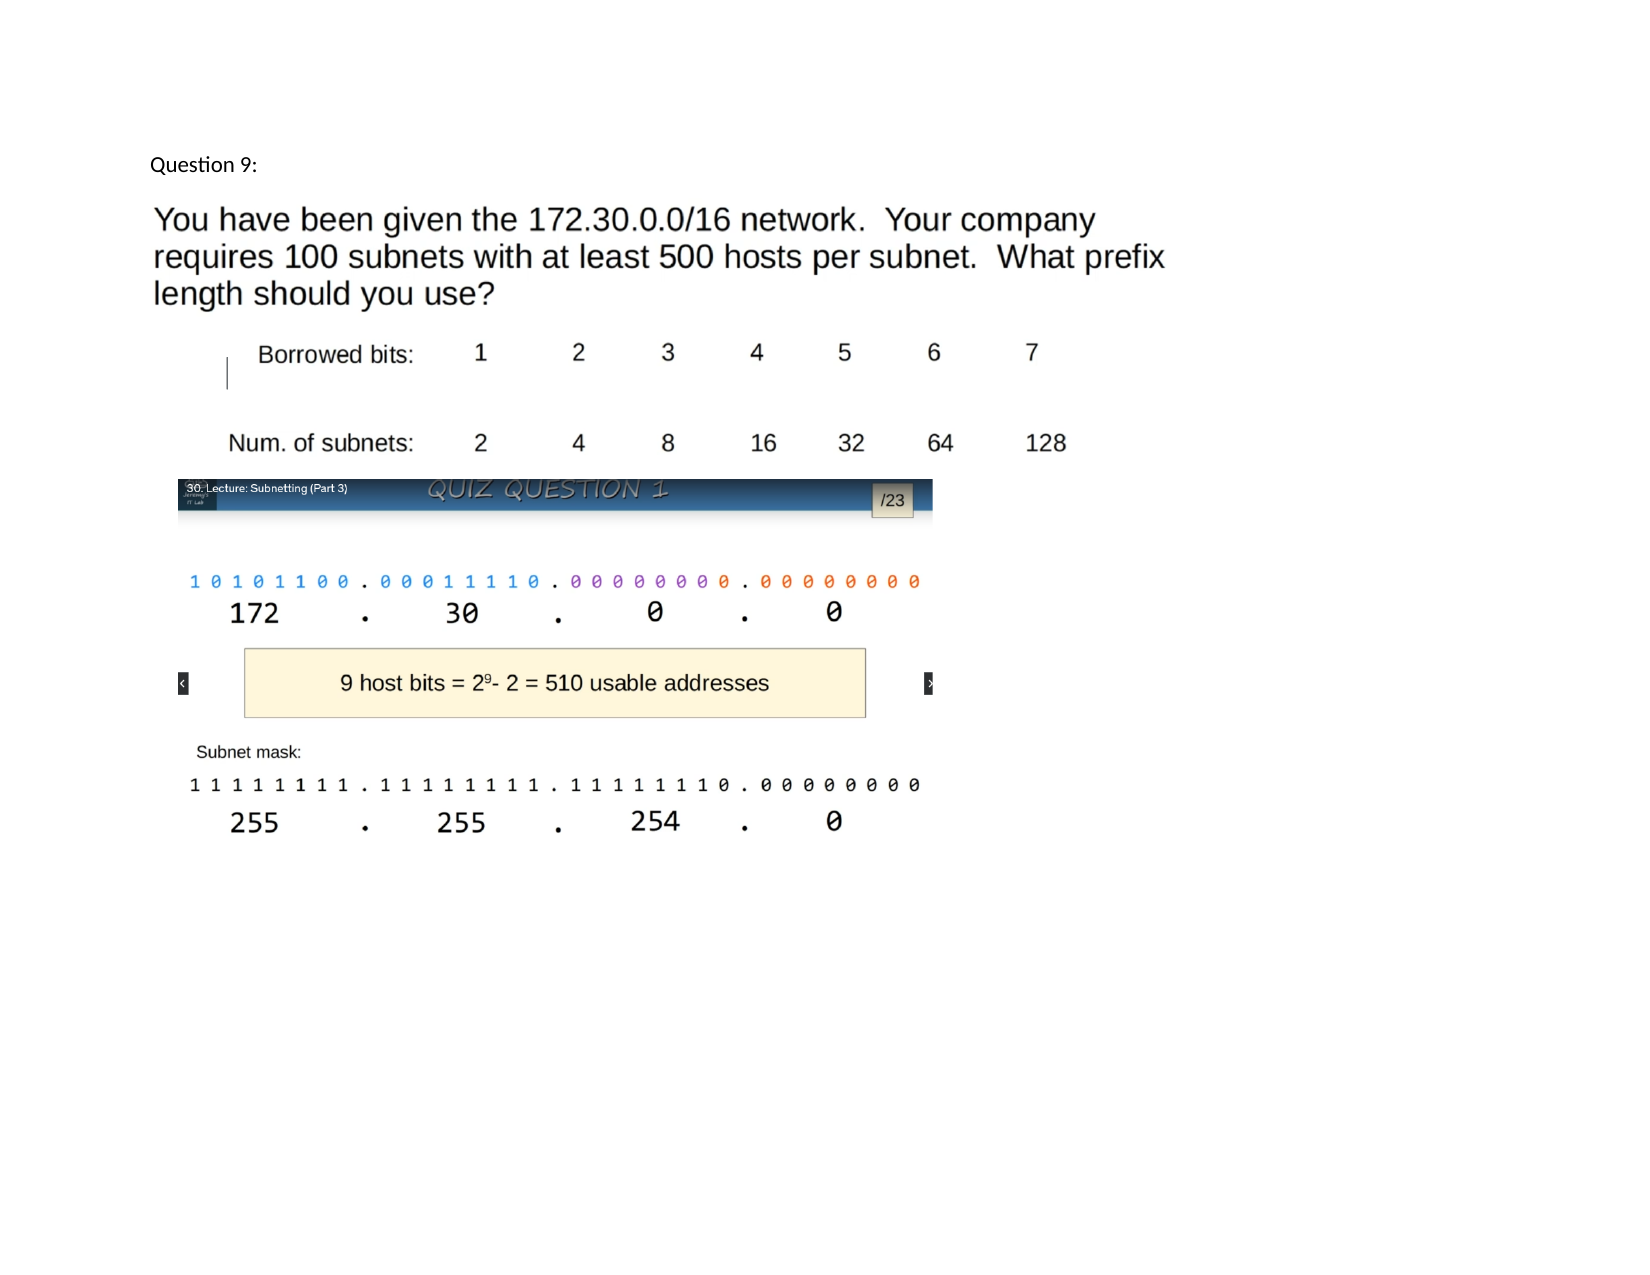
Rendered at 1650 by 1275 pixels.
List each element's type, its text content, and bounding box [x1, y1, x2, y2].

picture [178, 479, 933, 845]
text Question 9: [150, 150, 1500, 178]
picture [150, 198, 1194, 457]
